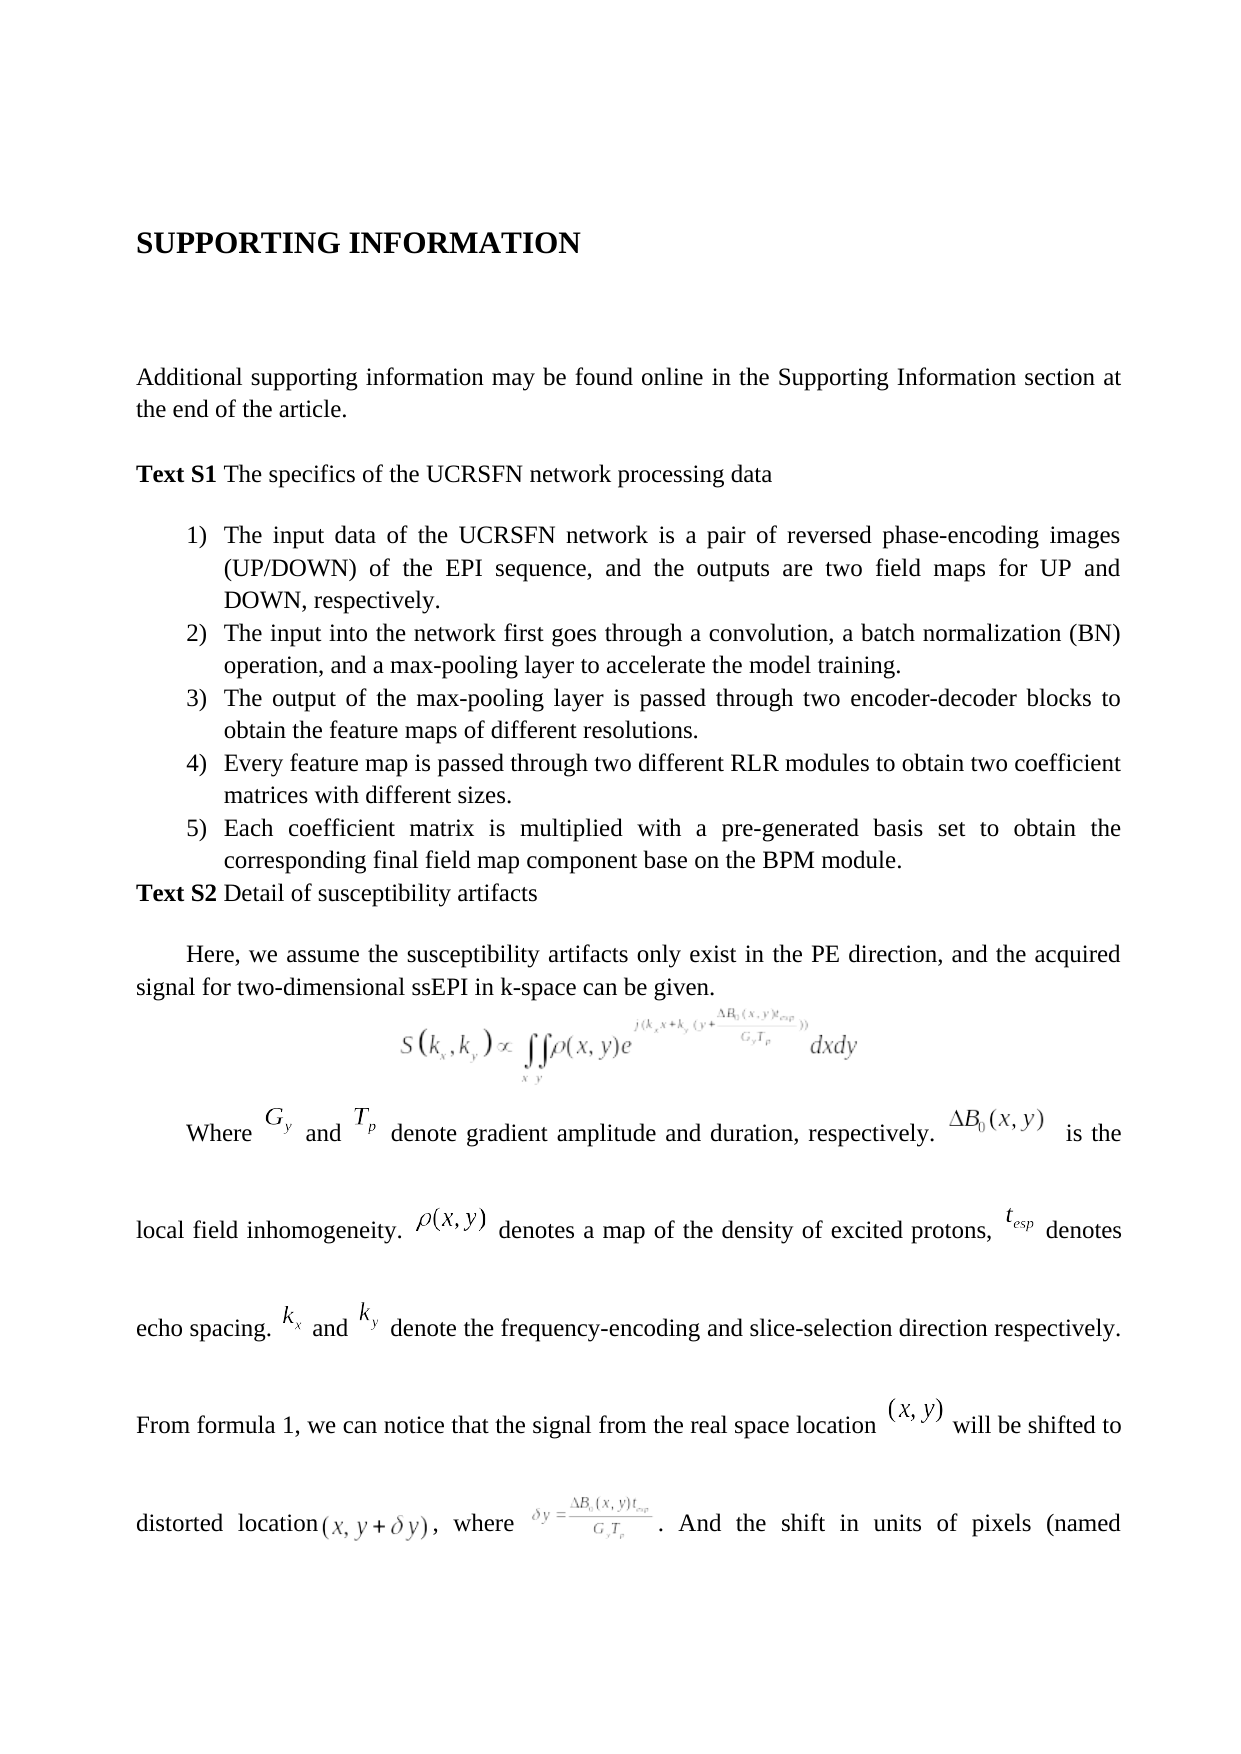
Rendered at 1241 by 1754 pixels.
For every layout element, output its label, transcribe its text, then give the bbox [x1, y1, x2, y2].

list The input into the network first goes through a convolution, a batch normalization (BN) operation, and a max-pooling layer to accelerate the model training. [186, 616, 1122, 681]
subtitle Text S1 The specifics of the UCRSFN network processing data [136, 457, 1122, 490]
subtitle Text S2 Detail of susceptibility artifacts [136, 876, 1122, 909]
list The input data of the UCRSFN network is a pair of reversed phase-encoding images (UP/DOWN) of the EPI sequence, and the outputs are two field maps for UP and DOWN, respectively. [186, 519, 1122, 616]
text Additional supporting information may be found online in the Supporting Information section at the end of the article. [136, 360, 1122, 425]
text (S2-1) [136, 1002, 1122, 1100]
subtitle SUPPORTING INFORMATION [136, 210, 1122, 275]
text Here, we assume the susceptibility artifacts only exist in the PE direction, and the acquired signal for two-dimensional ssEPI in k-space can be given. [136, 937, 1122, 1002]
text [136, 1100, 1122, 1555]
list The output of the max-pooling layer is passed through two encoder-decoder blocks to obtain the feature maps of different resolutions. [186, 681, 1122, 746]
list Every feature map is passed through two different RLR modules to obtain two coefficient matrices with different sizes. [186, 746, 1122, 811]
list Each coefficient matrix is multiplied with a pre-generated basis set to obtain the corresponding final field map component base on the BPM module. [186, 811, 1122, 876]
